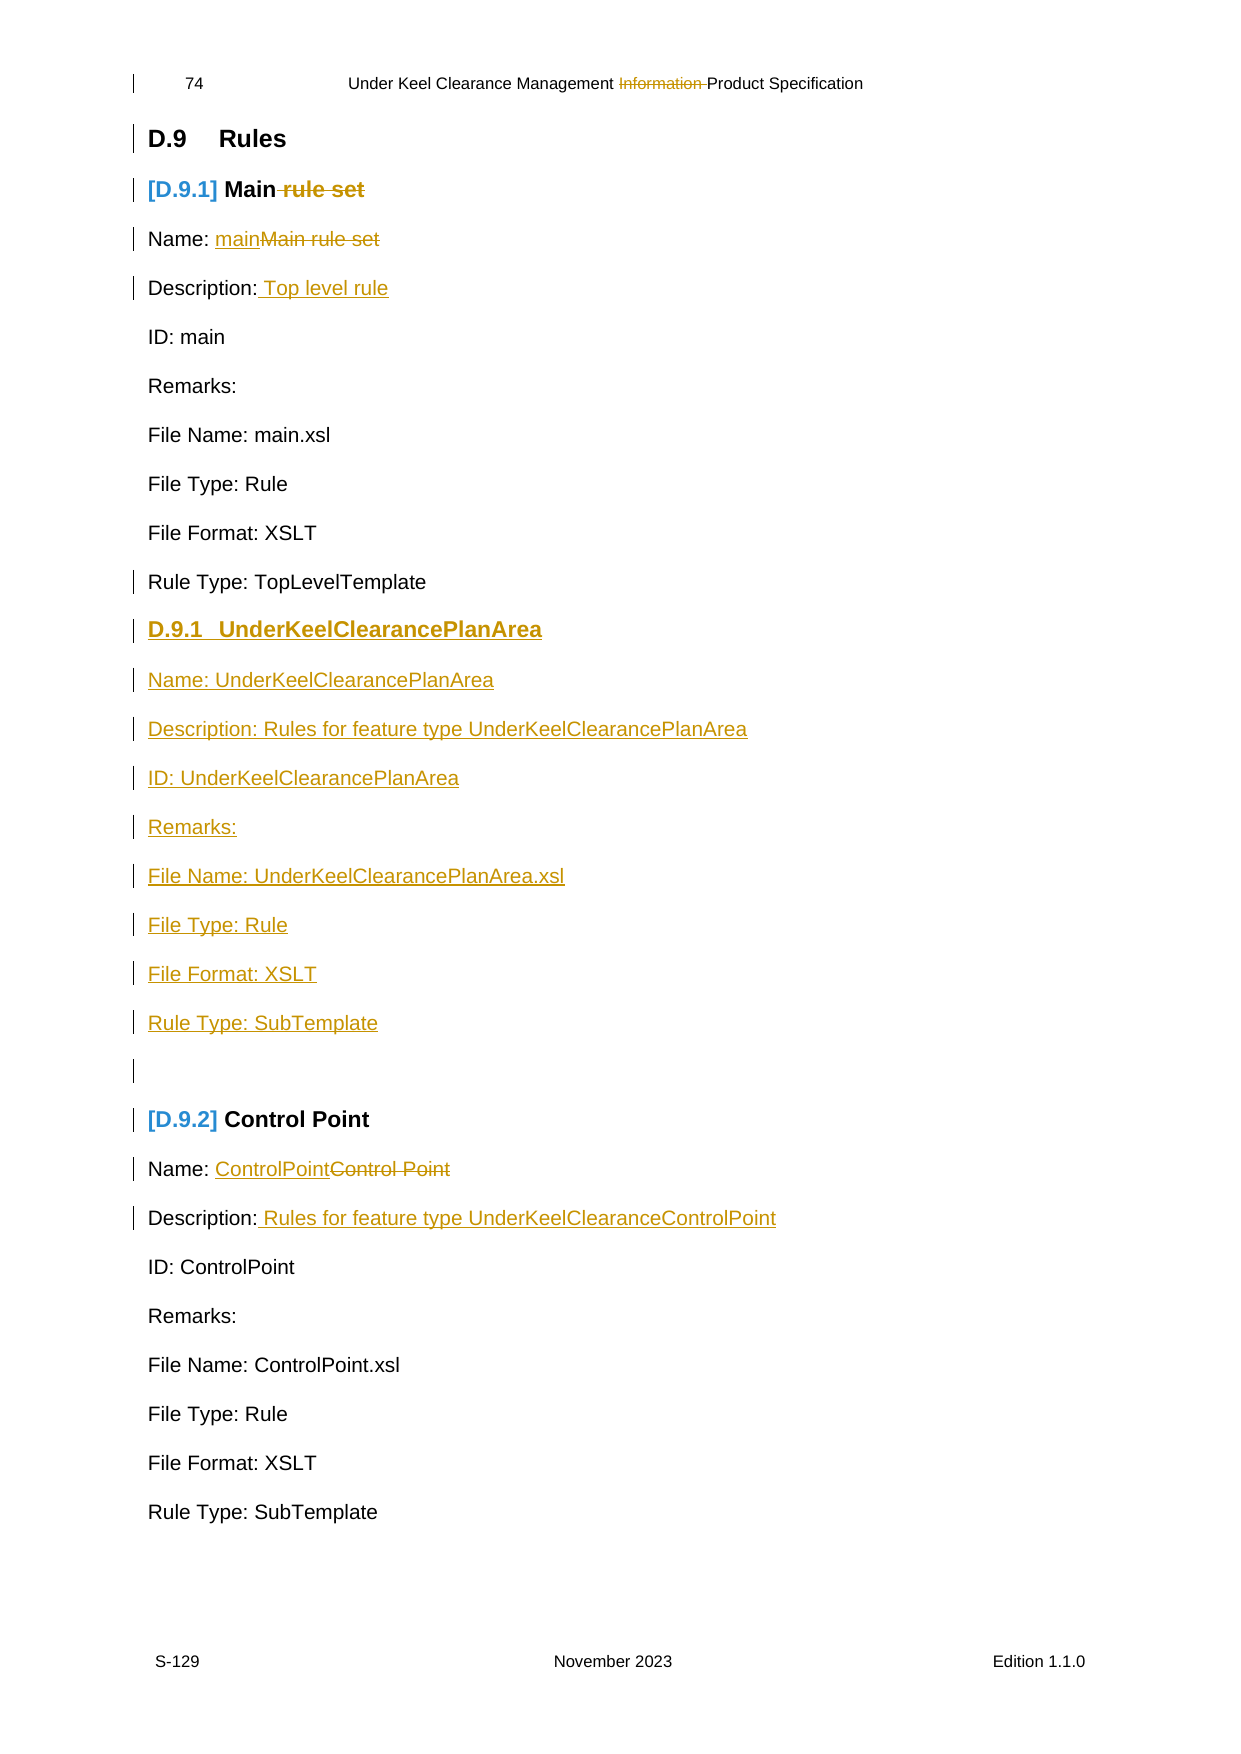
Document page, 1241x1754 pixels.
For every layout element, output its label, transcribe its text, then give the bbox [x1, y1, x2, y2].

text Rule Type: SubTemplate [148, 1500, 1092, 1524]
text File Format: XSLT [148, 1451, 1092, 1475]
subtitle Control Point [148, 1108, 1092, 1132]
text Description: [148, 276, 1092, 300]
text Remarks: [148, 1304, 1092, 1328]
text Rules [148, 124, 1092, 153]
text File Format: XSLT [148, 521, 1092, 545]
text Description: [148, 1206, 1092, 1230]
text Remarks: [148, 374, 1092, 398]
text File Name: ControlPoint.xsl [148, 1353, 1092, 1377]
text Name: [148, 227, 1092, 251]
text File Type: Rule [148, 1402, 1092, 1426]
text File Type: Rule [148, 472, 1092, 496]
subtitle Main [148, 178, 1092, 202]
text File Name: main.xsl [148, 423, 1092, 447]
text Name: [148, 1157, 1092, 1181]
text ID: ControlPoint [148, 1255, 1092, 1279]
text ID: main [148, 325, 1092, 349]
text Rule Type: TopLevelTemplate [148, 570, 1092, 594]
